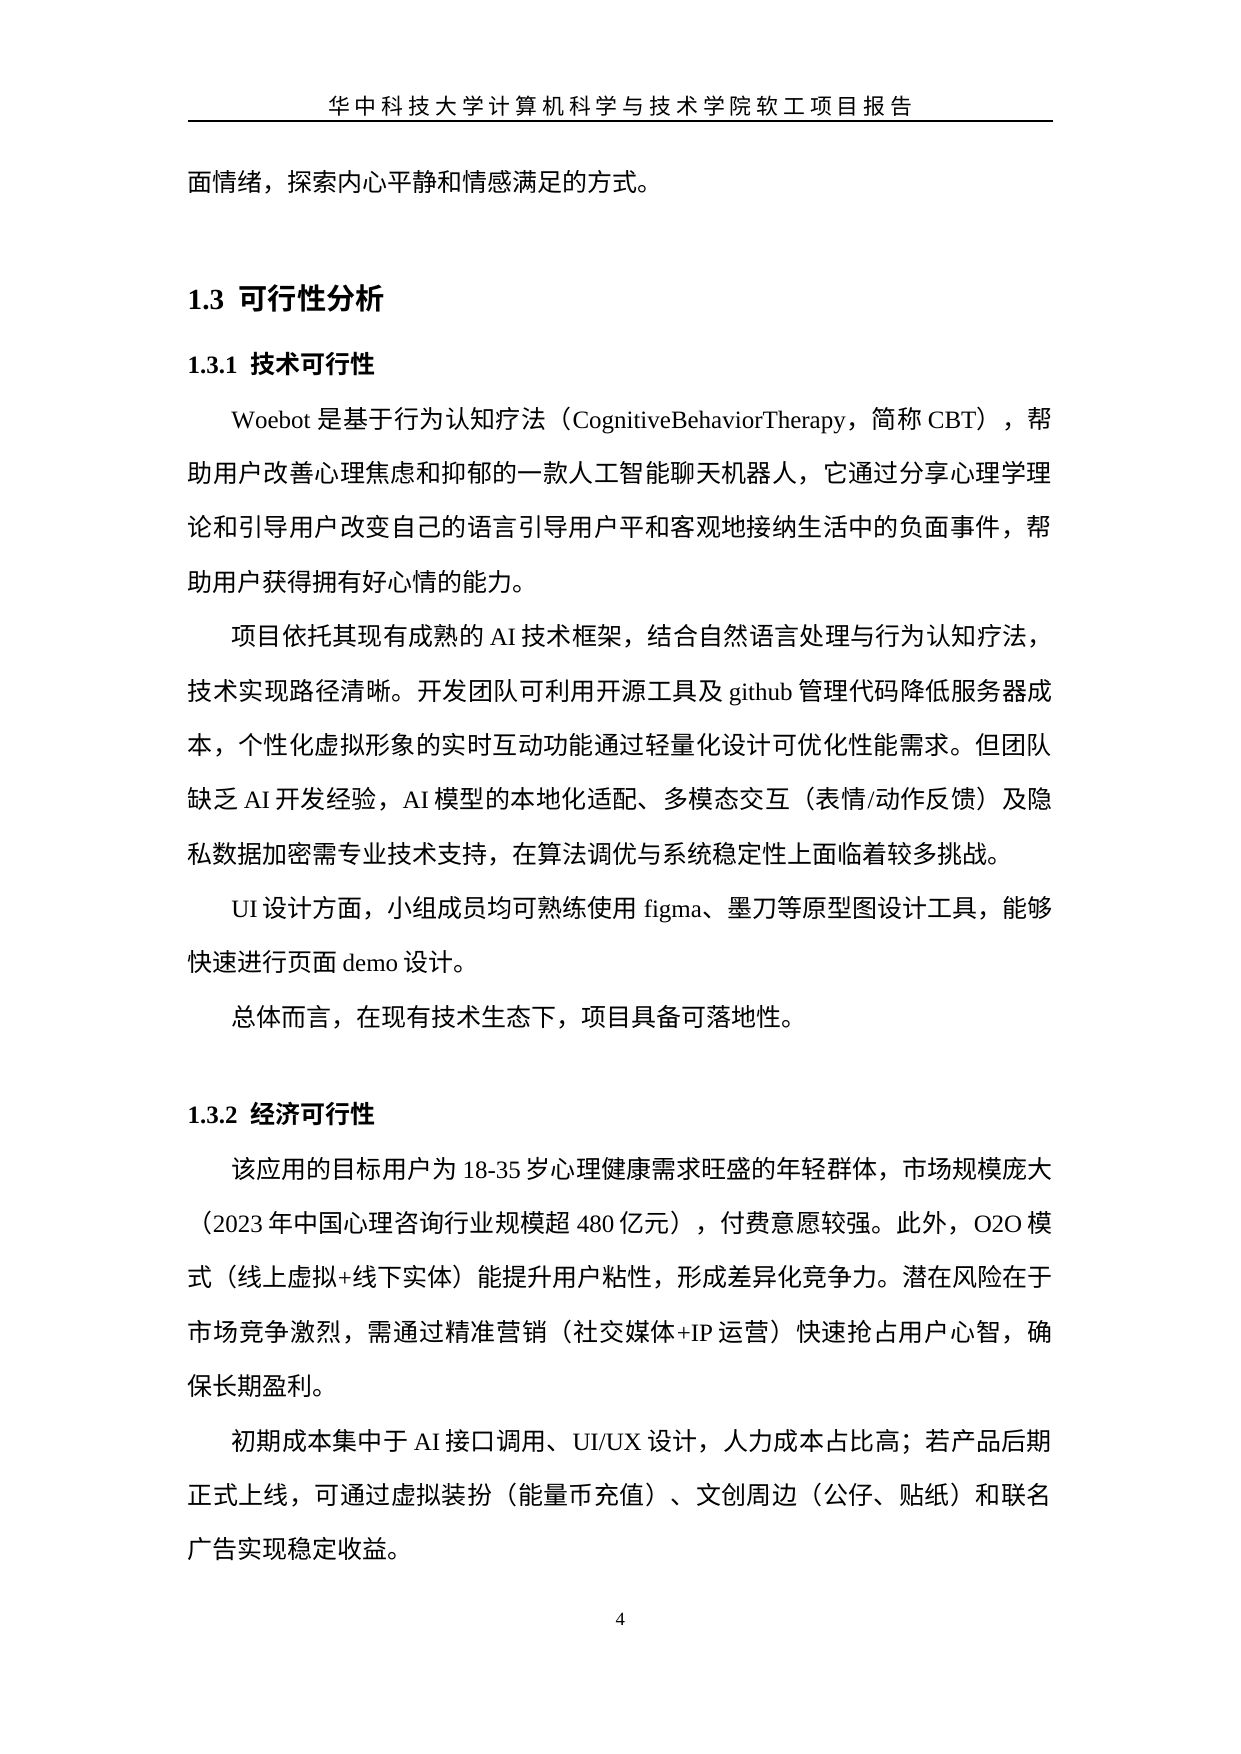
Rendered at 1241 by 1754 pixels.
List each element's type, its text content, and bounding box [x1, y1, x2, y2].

text 1.3.1 技术可行性 [187, 345, 1053, 381]
text 项目依托其现有成熟的AI技术框架，结合自然语言处理与行为认知疗法，技术实现路径清晰。开发团队可利用开源工具及github管理代码降低服务器成本，个性化虚拟形象的实时互动功能通过轻量化设计可优化性能需求。但团队缺乏AI开发经验，AI模型的本地化适配、多模态交互（表情/动作反馈）及隐私数据加密需专业技术支持，在算法调优与系统稳定性上面临着较多挑战。 [187, 617, 1053, 870]
text Woebot 是基于行为认知疗法（CognitiveBehaviorTherapy，简称CBT），帮助用户改善心理焦虑和抑郁的一款人工智能聊天机器人，它通过分享心理学理论和引导用户改变自己的语言引导用户平和客观地接纳生活中的负面事件，帮助用户获得拥有好心情的能力。 [187, 399, 1053, 598]
text 该应用的目标用户为18-35岁心理健康需求旺盛的年轻群体，市场规模庞大（2023年中国心理咨询行业规模超480亿元），付费意愿较强。此外，O2O模式（线上虚拟+线下实体）能提升用户粘性，形成差异化竞争力。潜在风险在于市场竞争激烈，需通过精准营销（社交媒体+IP运营）快速抢占用户心智，确保长期盈利。 [187, 1149, 1053, 1403]
text 总体而言，在现有技术生态下，项目具备可落地性。 [187, 997, 1053, 1033]
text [187, 162, 1053, 198]
list 可行性分析 [187, 276, 1053, 318]
text UI设计方面，小组成员均可熟练使用figma、墨刀等原型图设计工具，能够快速进行页面demo设计。 [187, 888, 1053, 979]
text 1.3.2 经济可行性 [187, 1095, 1053, 1131]
text 初期成本集中于AI接口调用、UI/UX设计，人力成本占比高；若产品后期正式上线，可通过虚拟装扮（能量币充值）、文创周边（公仔、贴纸）和联名广告实现稳定收益。 [187, 1421, 1053, 1566]
